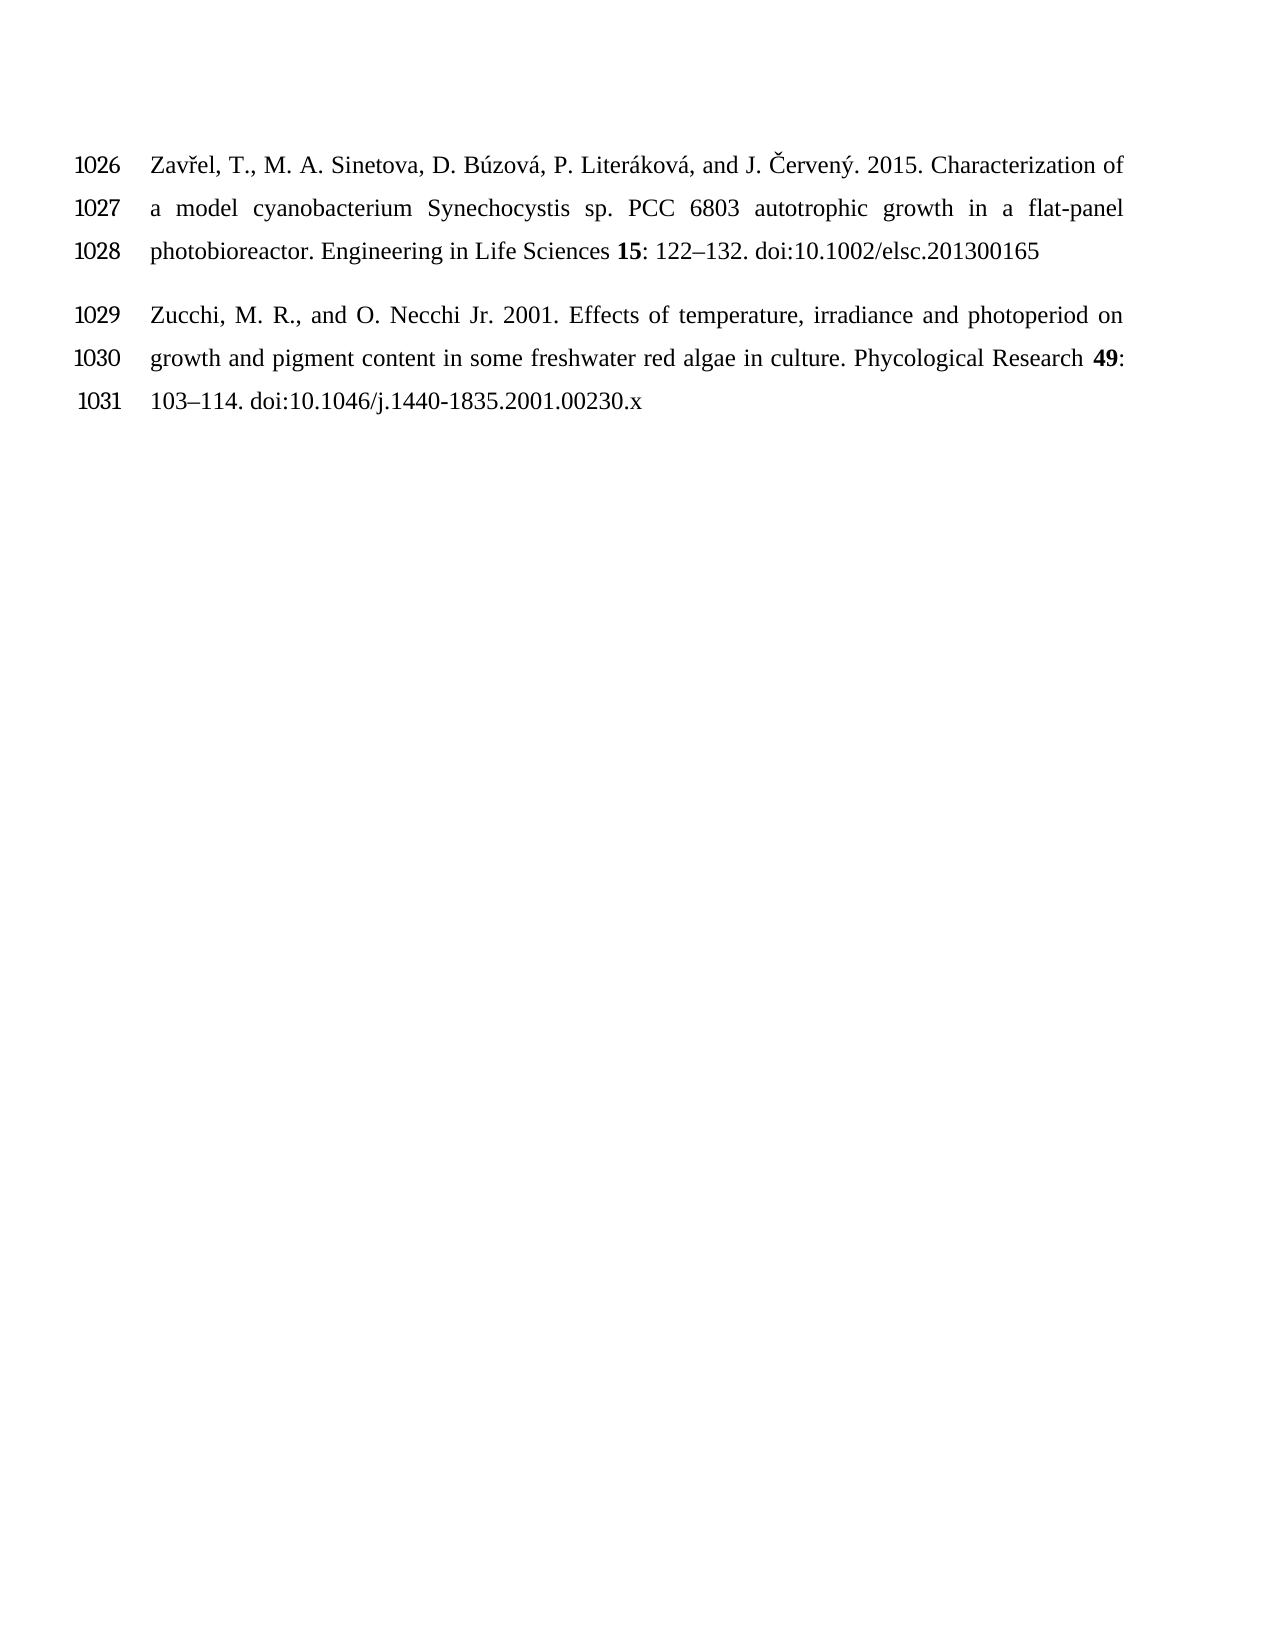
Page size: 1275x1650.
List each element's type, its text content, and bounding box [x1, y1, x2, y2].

text Zucchi, M. R., and O. Necchi Jr. 2001. Effects of temperature, irradiance and photoperiod on growth and pigment content in some freshwater red algae in culture. Phycological Research 49: 103–114. doi:10.1046/j.1440-1835.2001.00230.x [150, 300, 1125, 415]
text Zavřel, T., M. A. Sinetova, D. Búzová, P. Literáková, and J. Červený. 2015. Characterization of a model cyanobacterium Synechocystis sp. PCC 6803 autotrophic growth in a flat-panel photobioreactor. Engineering in Life Sciences 15: 122–132. doi:10.1002/elsc.201300165 [150, 150, 1125, 265]
